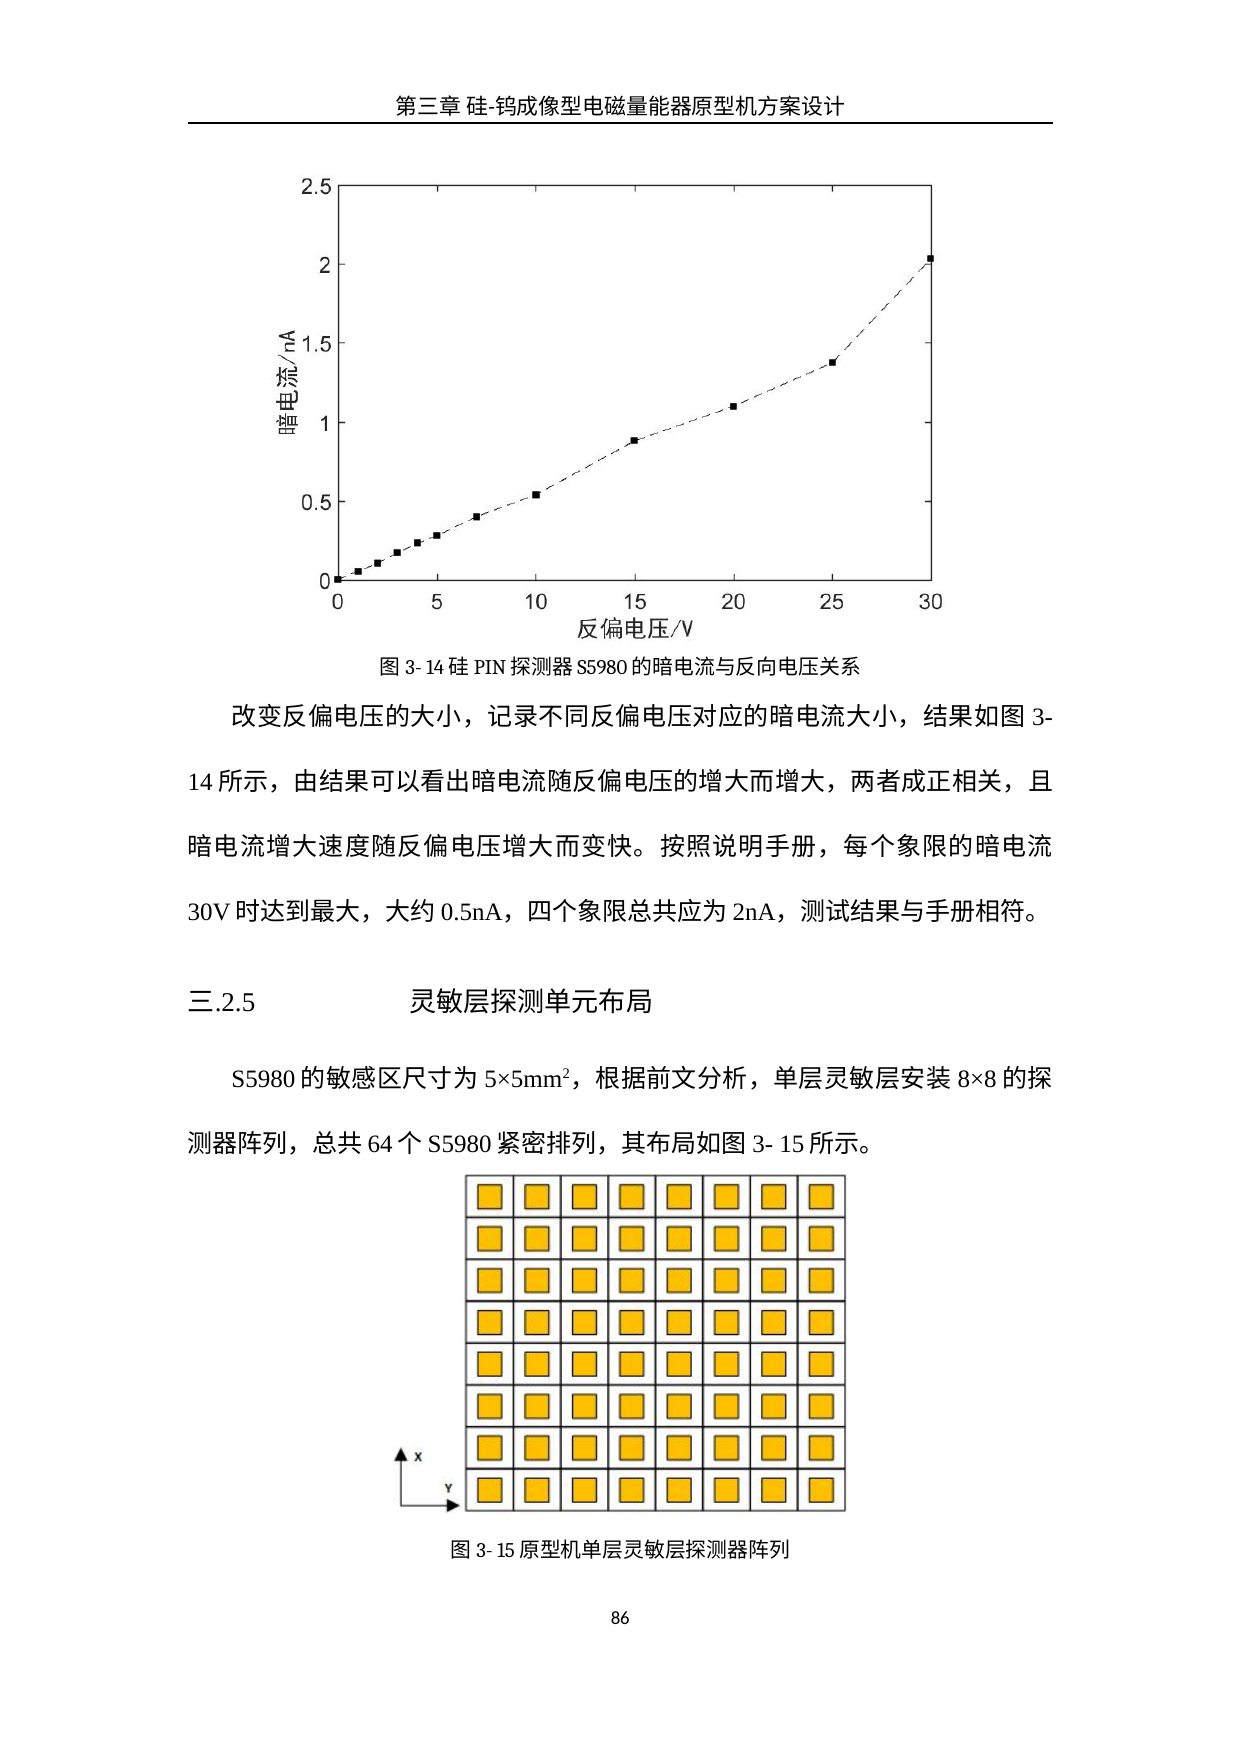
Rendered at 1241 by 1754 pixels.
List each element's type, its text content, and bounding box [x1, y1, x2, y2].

text 图 3- 14 硅PIN探测器S5980的暗电流与反向电压关系 [187, 649, 1053, 682]
text S5980的敏感区尺寸为5×5mm2，根据前文分析，单层灵敏层安装8×8的探测器阵列，总共64个S5980紧密排列，其布局如图 3- 15所示。 [187, 1044, 1053, 1174]
subtitle 灵敏层探测单元布局 [187, 967, 1053, 1032]
text 改变反偏电压的大小，记录不同反偏电压对应的暗电流大小，结果如图 3- 14所示，由结果可以看出暗电流随反偏电压的增大而增大，两者成正相关，且暗电流增大速度随反偏电压增大而变快。按照说明手册，每个象限的暗电流30V时达到最大，大约0.5nA，四个象限总共应为2nA，测试结果与手册相符。 [187, 682, 1053, 942]
picture [238, 162, 1002, 646]
text 图 3- 15 原型机单层灵敏层探测器阵列 [187, 1532, 1053, 1564]
picture [393, 1174, 847, 1513]
